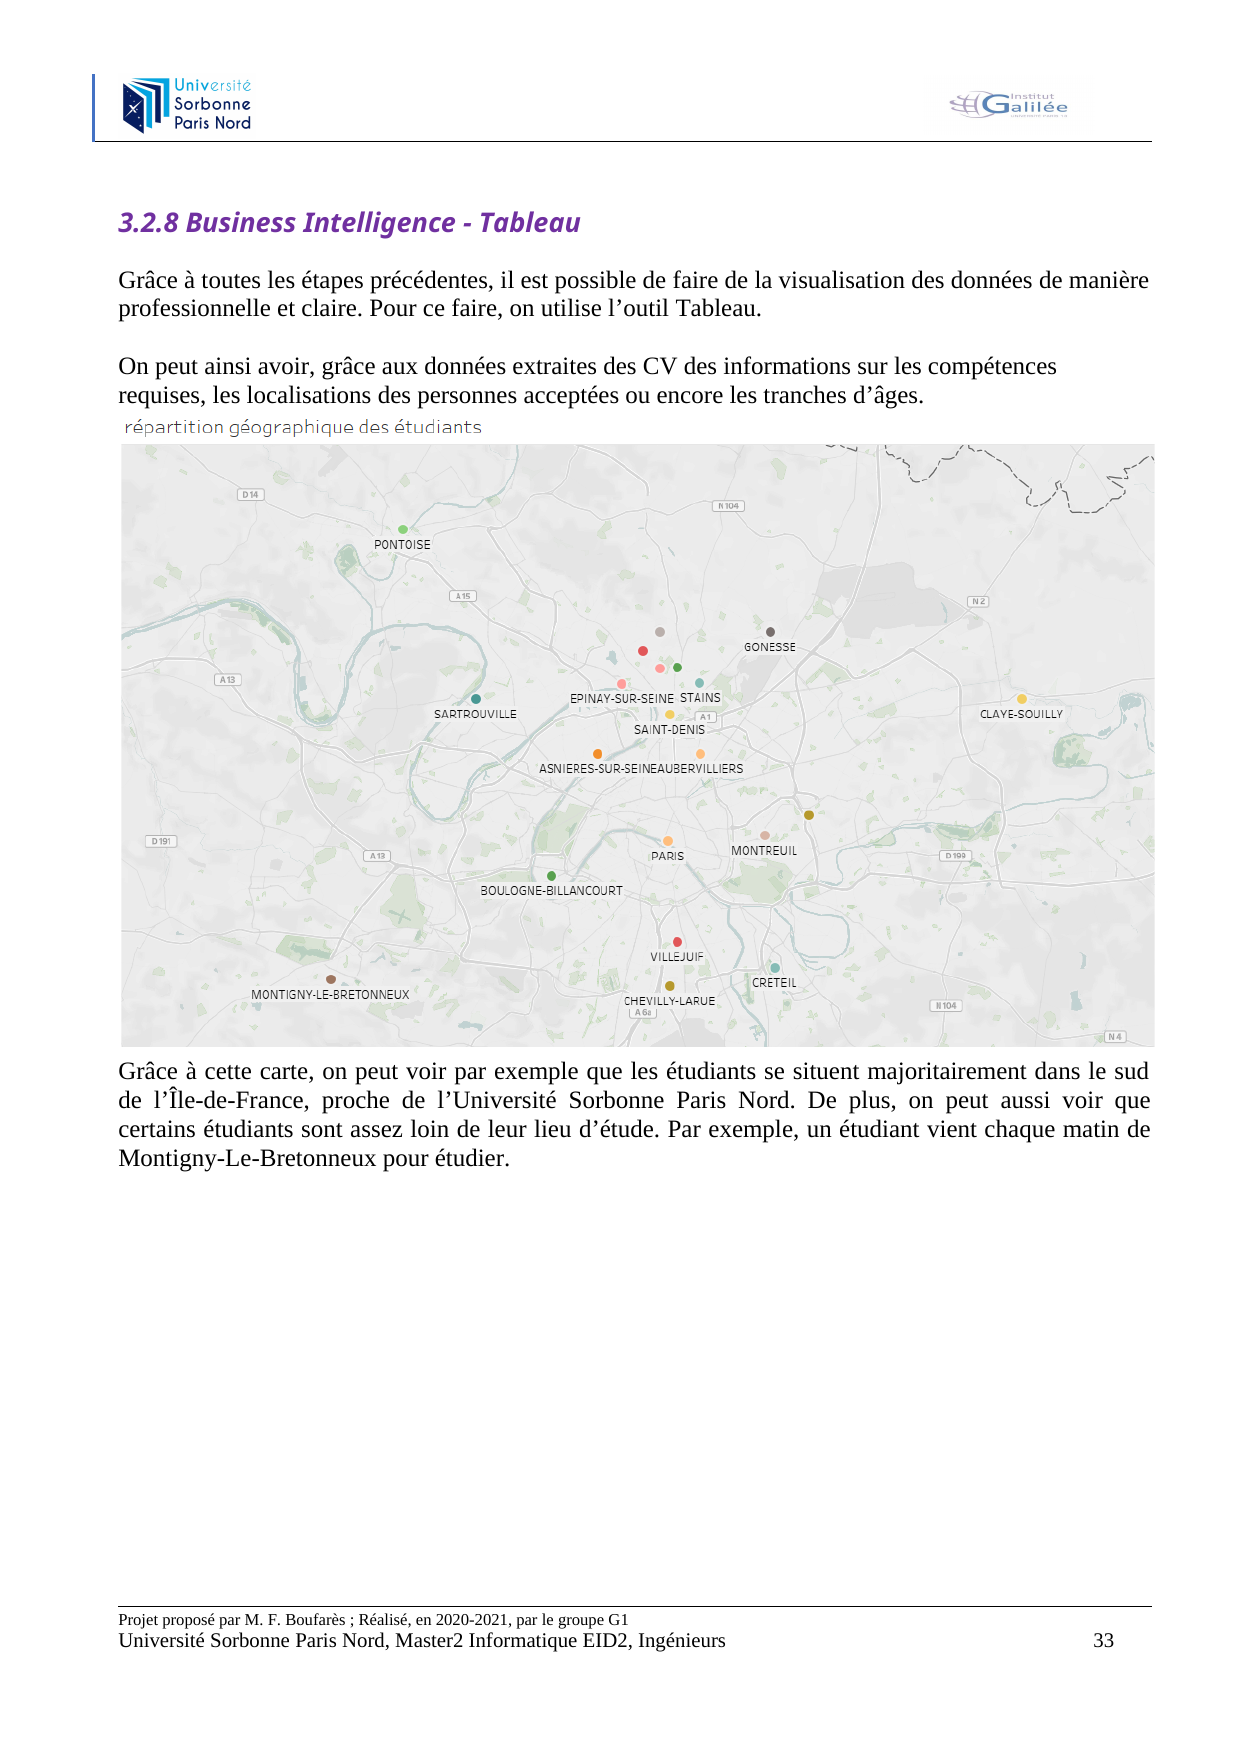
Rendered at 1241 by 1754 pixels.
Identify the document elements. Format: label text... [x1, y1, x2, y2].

picture [922, 75, 1095, 135]
text On peut ainsi avoir, grâce aux données extraites des CV des informations sur les compétences requises, les localisations des personnes acceptées ou encore les tranches d’âges. [118, 351, 1152, 408]
subtitle 3.2.8 Business Intelligence - Tableau [118, 204, 1152, 241]
text Grâce à cette carte, on peut voir par exemple que les étudiants se situent majoritairement dans le sud de l’Île-de-France, proche de l’Université Sorbonne Paris Nord. De plus, on peut aussi voir que certains étudiants sont assez loin de leur lieu d’étude. Par exemple, un étudiant vient chaque matin de Montigny-Le-Bretonneux pour étudier. [118, 610, 1152, 1171]
text Grâce à toutes les étapes précédentes, il est possible de faire de la visualisation des données de manière professionnelle et claire. Pour ce faire, on utilise l’outil Tableau. [118, 265, 1152, 322]
picture [118, 73, 256, 139]
picture [121, 409, 1155, 1047]
